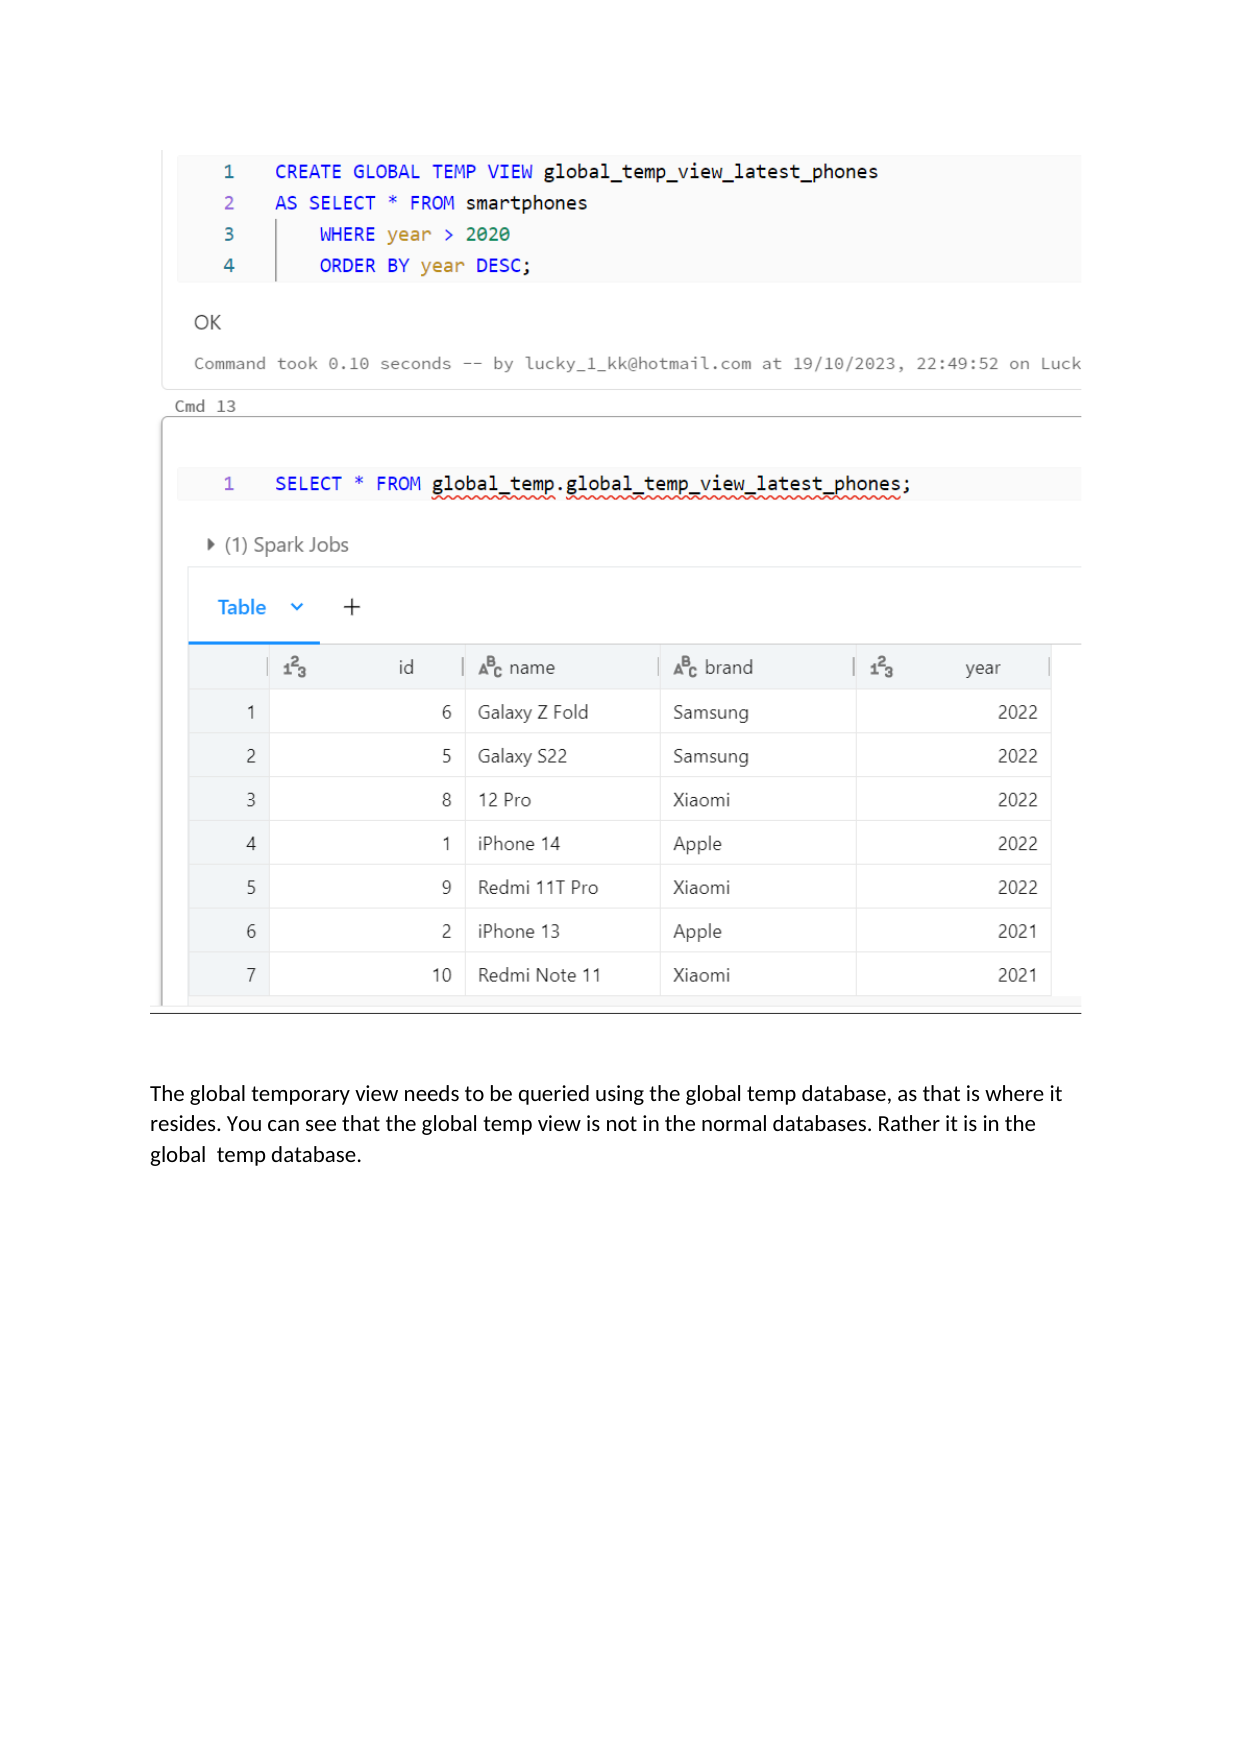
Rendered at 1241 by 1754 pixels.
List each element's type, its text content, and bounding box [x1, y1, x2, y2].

picture [150, 150, 1082, 1014]
text The global temporary view needs to be queried using the global temp database, as that is where it resides. You can see that the global temp view is not in the normal databases. Rather it is in the global temp database. [150, 1079, 1090, 1168]
